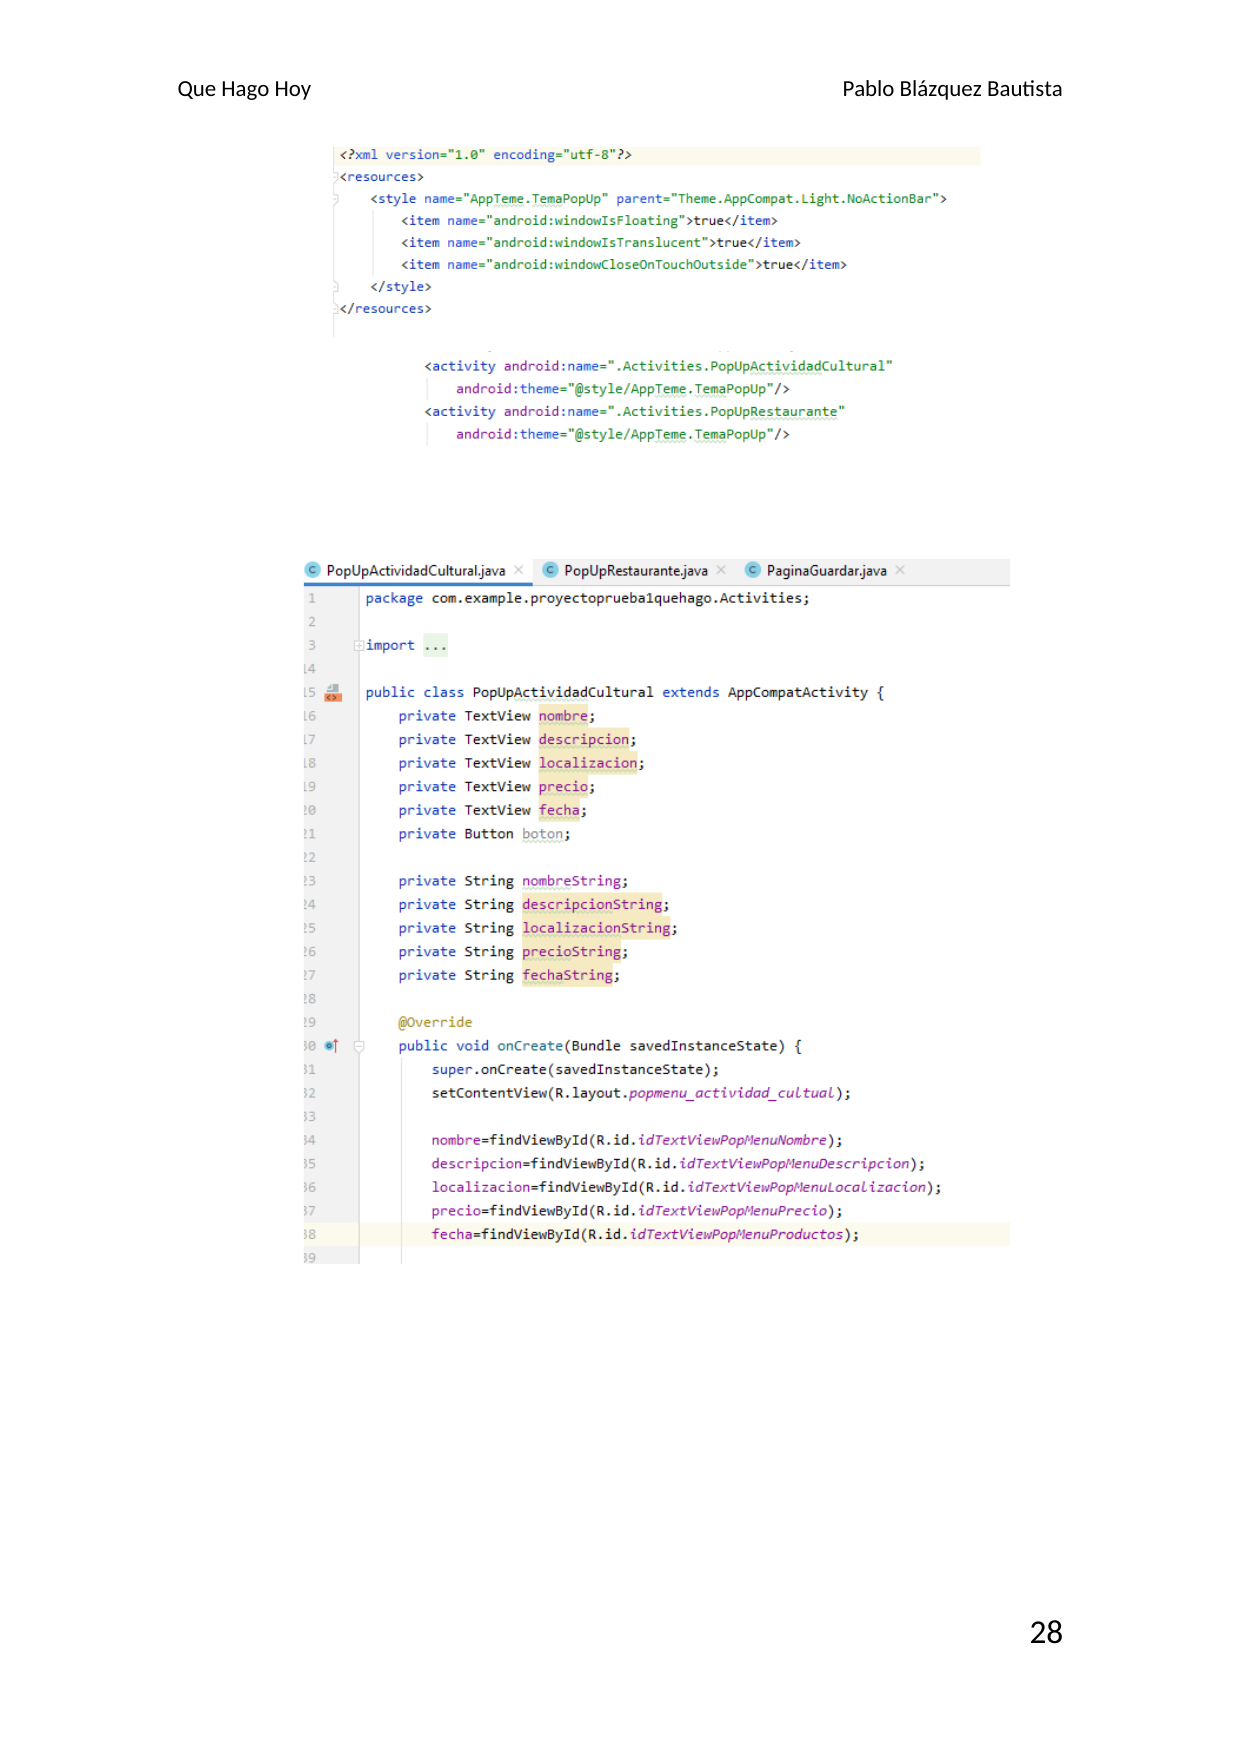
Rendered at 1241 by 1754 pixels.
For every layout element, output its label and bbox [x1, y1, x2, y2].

picture [303, 559, 1010, 1264]
picture [396, 351, 918, 453]
picture [333, 147, 981, 337]
